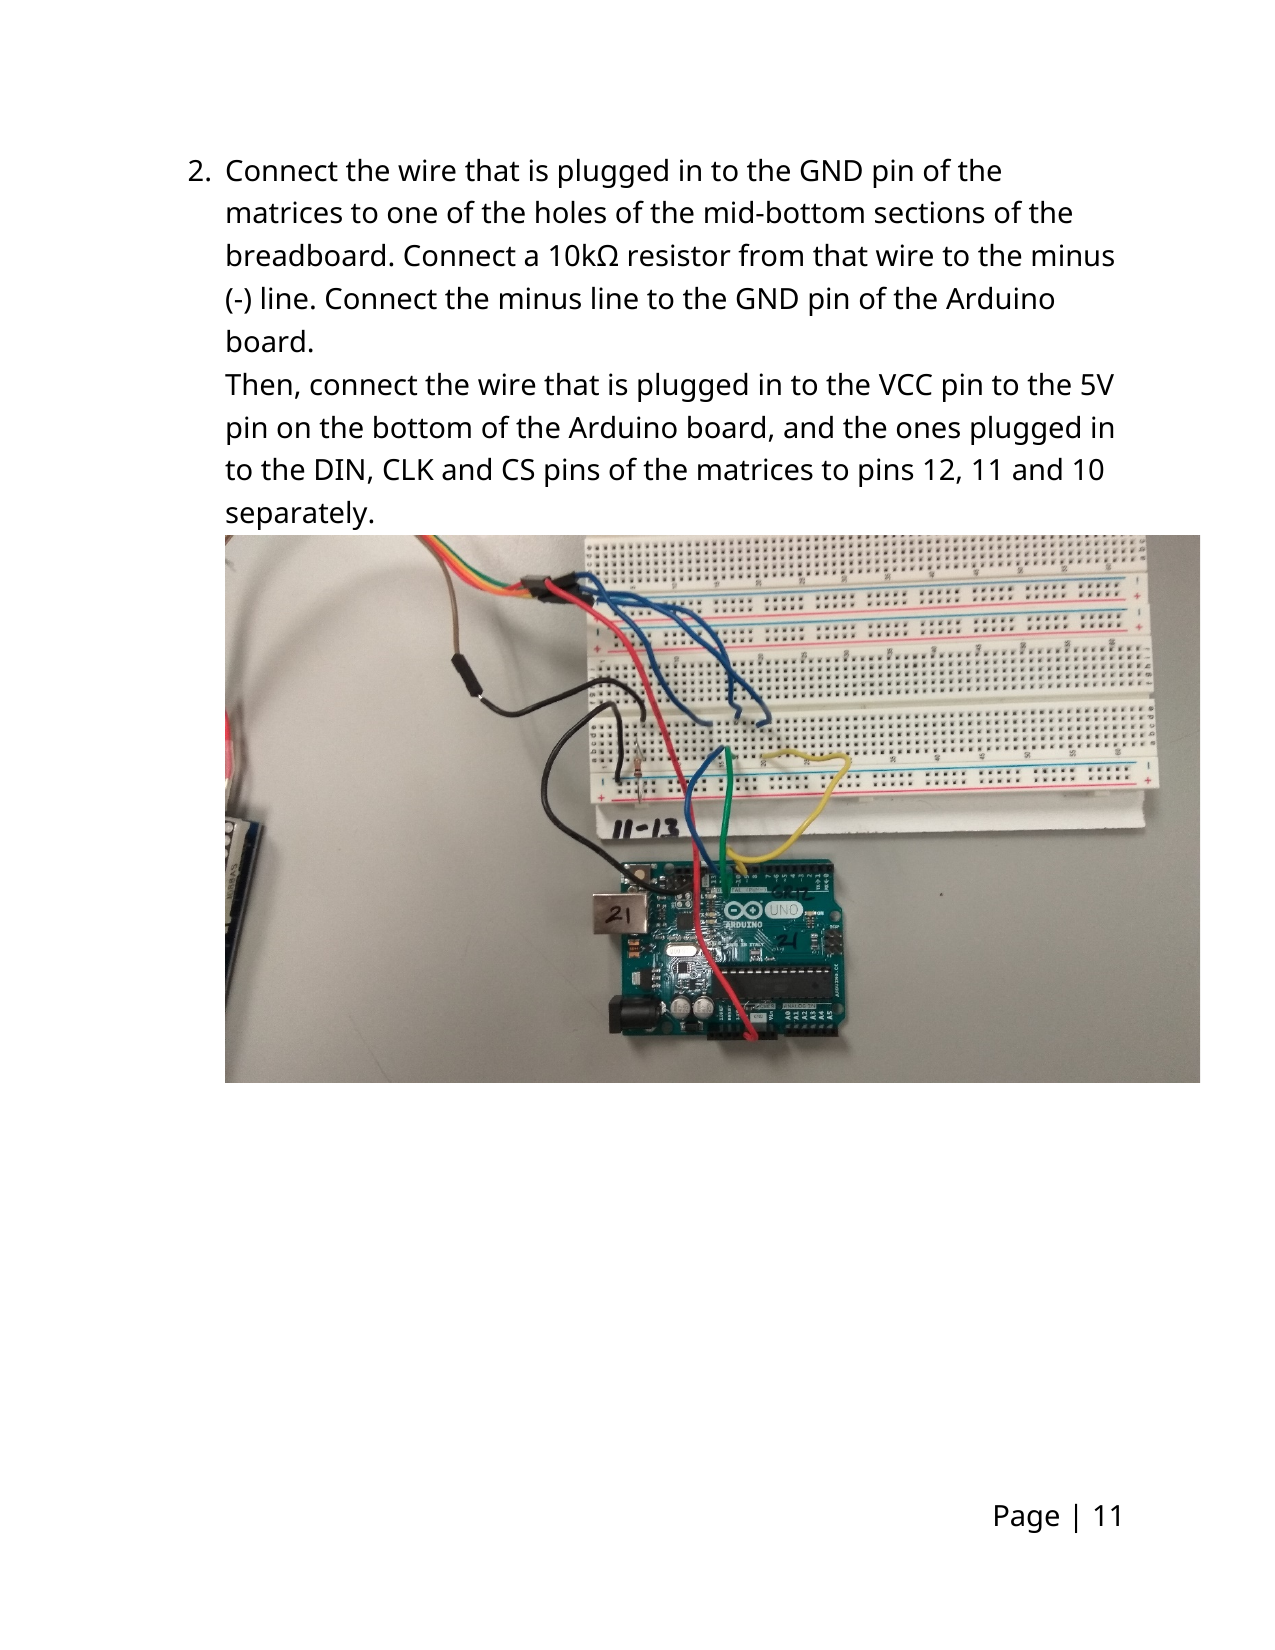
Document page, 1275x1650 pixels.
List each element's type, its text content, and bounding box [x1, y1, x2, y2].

picture [225, 535, 1200, 1083]
